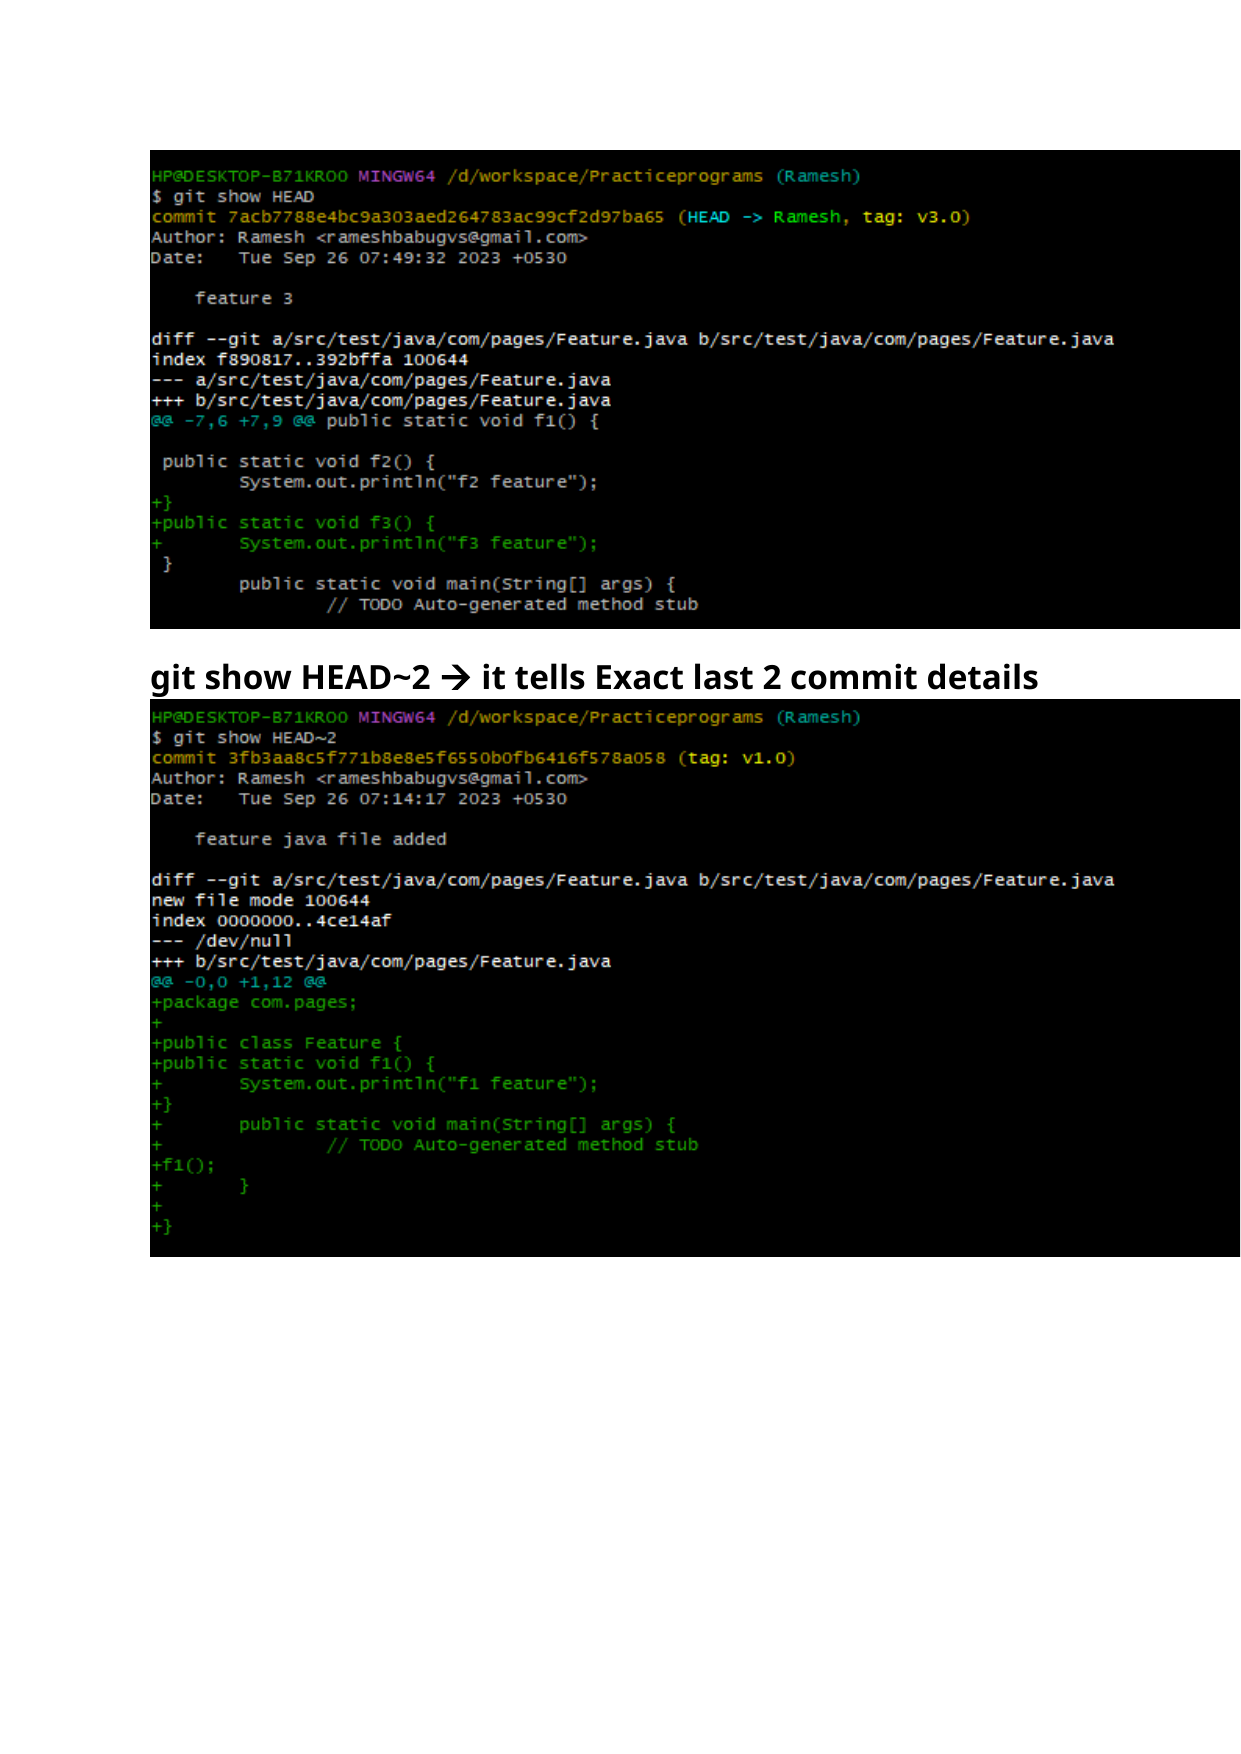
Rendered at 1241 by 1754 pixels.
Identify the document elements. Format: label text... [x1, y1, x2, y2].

picture [150, 699, 1241, 1257]
picture [150, 150, 1241, 629]
text git show HEAD~2 it tells Exact last 2 commit details [150, 654, 1090, 699]
